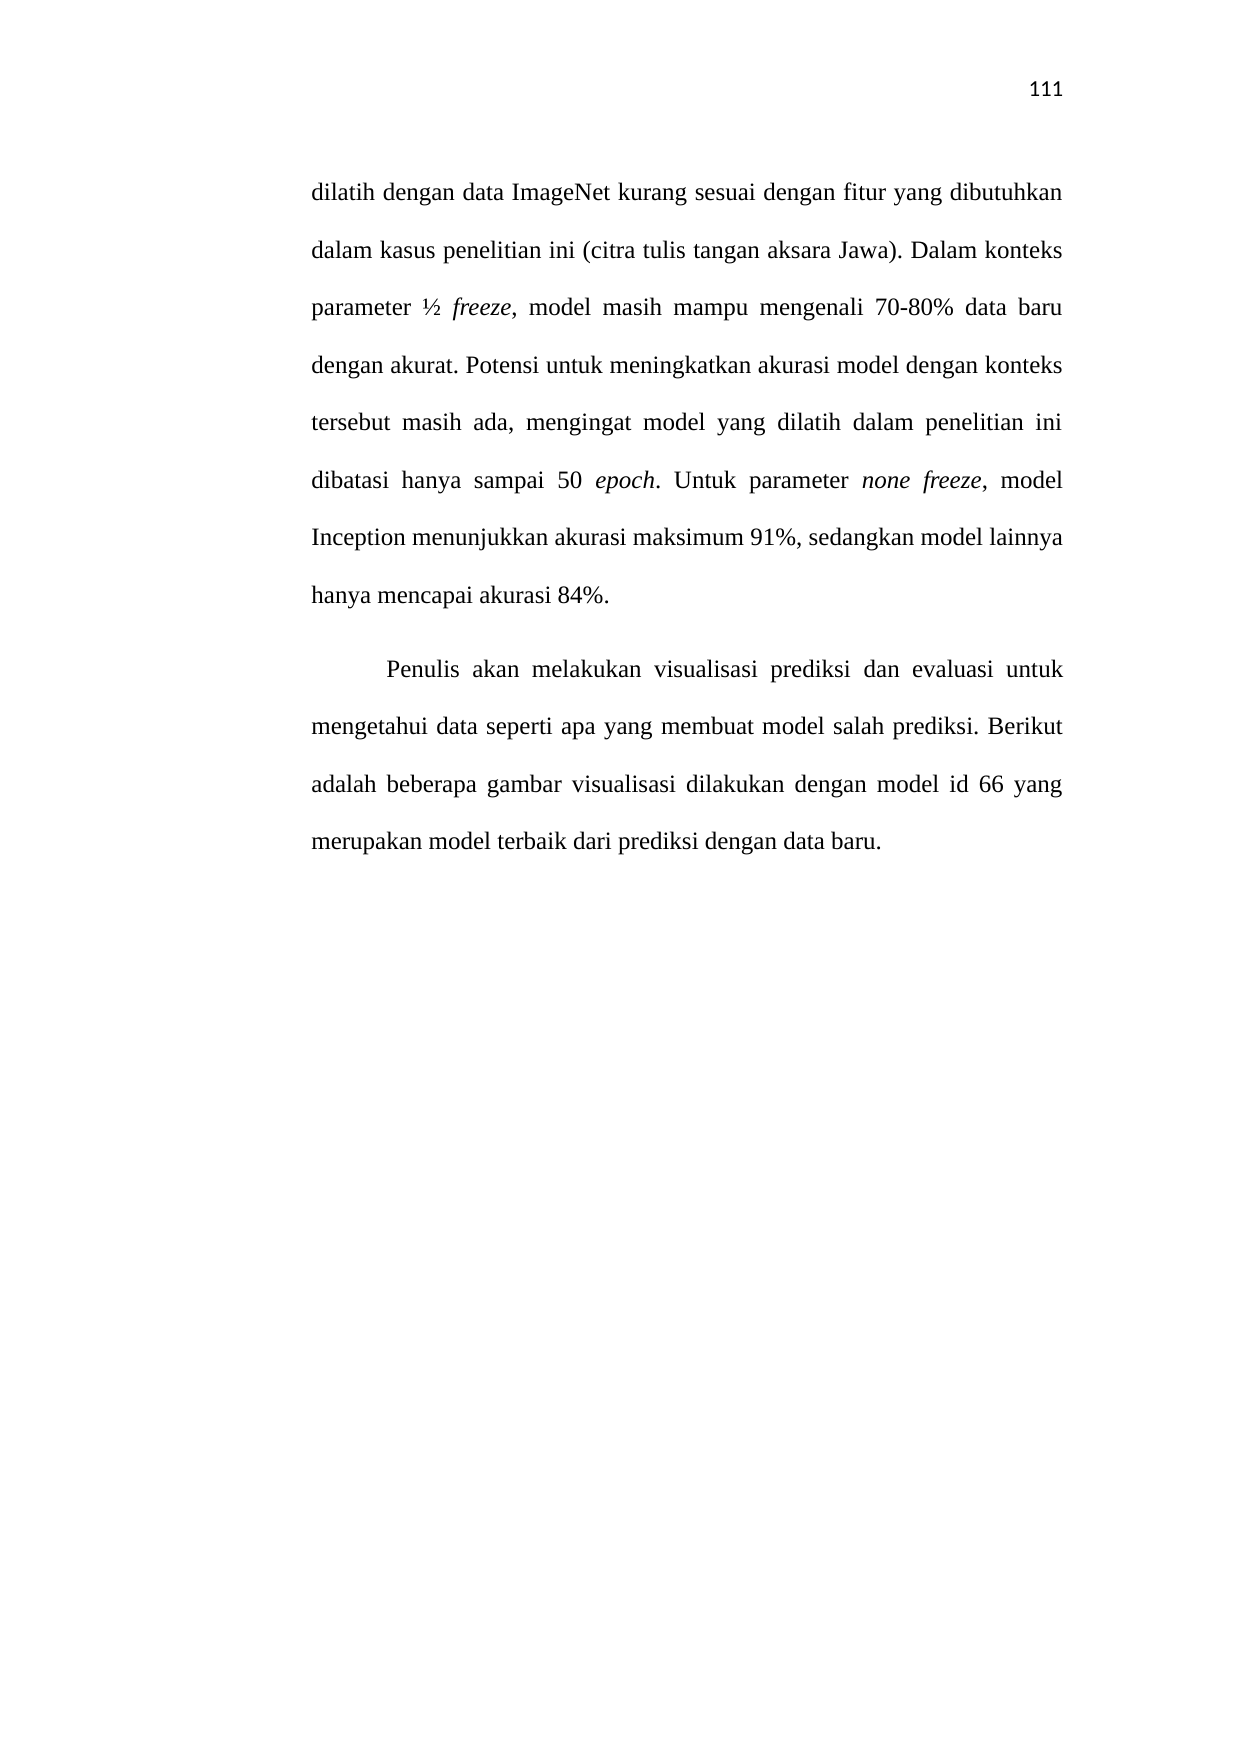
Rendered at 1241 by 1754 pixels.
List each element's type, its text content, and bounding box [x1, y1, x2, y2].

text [311, 177, 1063, 608]
text Penulis akan melakukan visualisasi prediksi dan evaluasi untuk mengetahui data seperti apa yang membuat model salah prediksi. Berikut adalah beberapa gambar visualisasi dilakukan dengan model id 66 yang merupakan model terbaik dari prediksi dengan data baru. [311, 654, 1063, 855]
